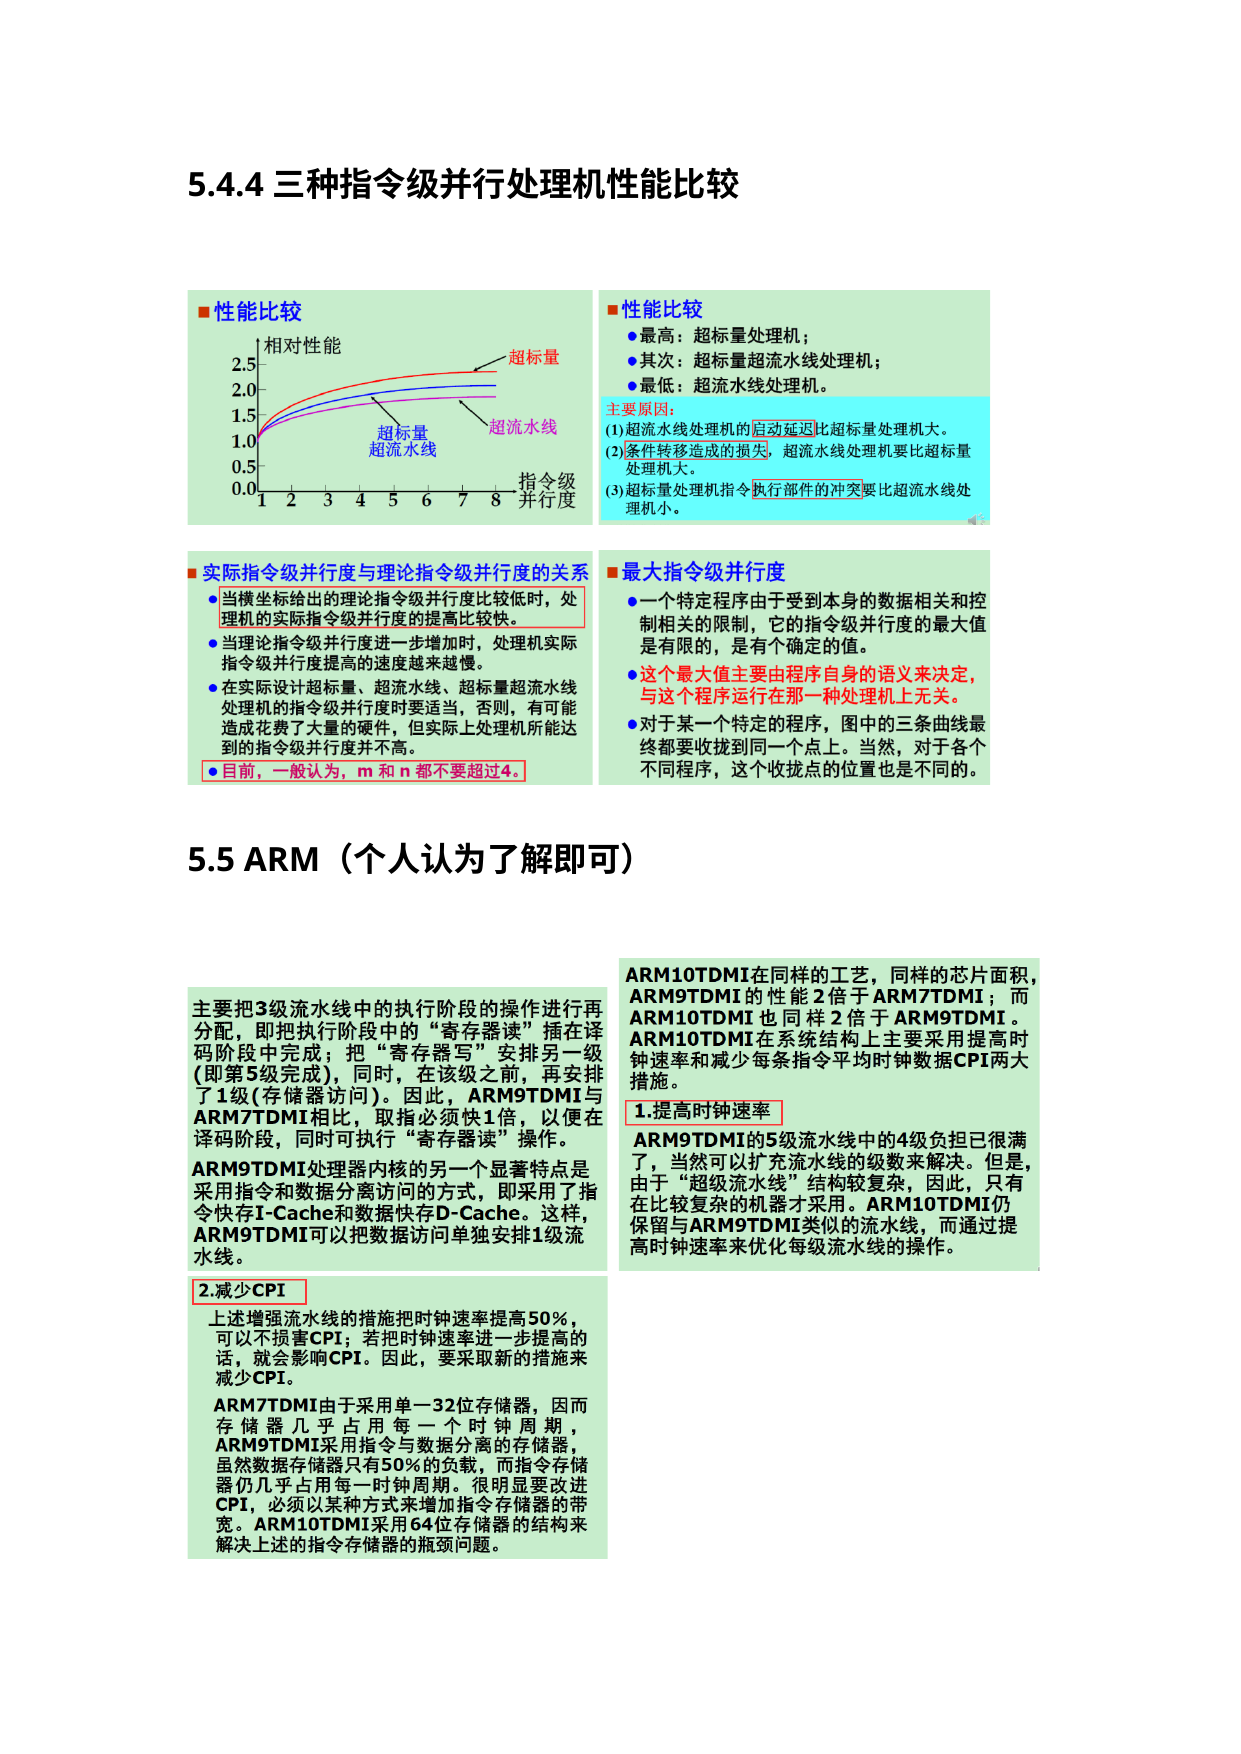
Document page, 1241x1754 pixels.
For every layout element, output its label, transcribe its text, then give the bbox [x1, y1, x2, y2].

picture [187, 551, 593, 785]
picture [187, 987, 608, 1271]
picture [187, 1276, 608, 1559]
picture [598, 290, 991, 525]
picture [187, 290, 593, 525]
picture [598, 550, 991, 785]
subtitle 5.4.4 三种指令级并行处理机性能比较 [187, 150, 1053, 215]
picture [618, 958, 1040, 1271]
subtitle 5.5 ARM（个人认为了解即可） [187, 824, 1053, 889]
